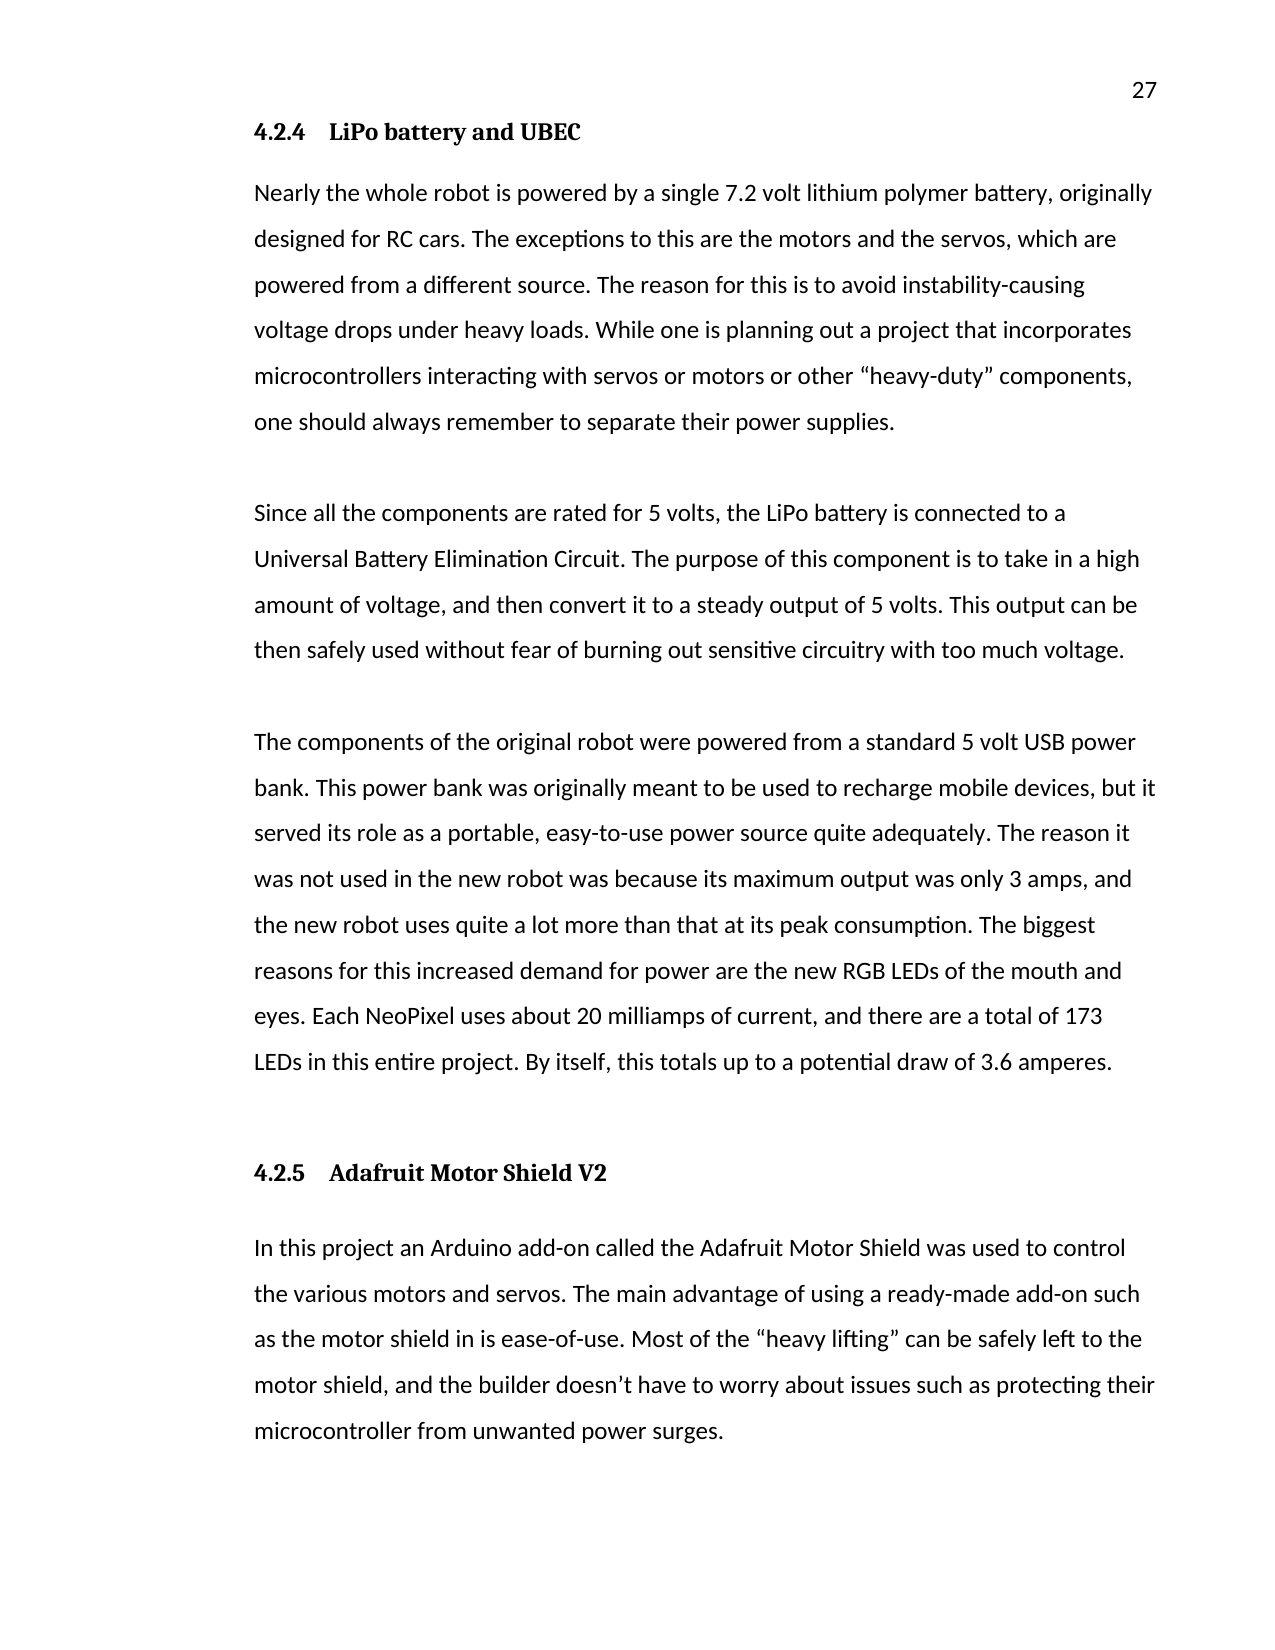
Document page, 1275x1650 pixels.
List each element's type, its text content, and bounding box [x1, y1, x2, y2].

text In this project an Arduino add-on called the Adafruit Motor Shield was used to control the various motors and servos. The main advantage of using a ready-made add-on such as the motor shield in is ease-of-use. Most of the “heavy lifting” can be safely left to the motor shield, and the builder doesn’t have to worry about issues such as protecting their microcontroller from unwanted power surges. [254, 1232, 1157, 1446]
text The components of the original robot were powered from a standard 5 volt USB power bank. This power bank was originally meant to be used to recharge mobile devices, but it served its role as a portable, easy-to-use power source quite adequately. The reason it was not used in the new robot was because its maximum output was only 3 amps, and the new robot uses quite a lot more than that at its peak consumption. The biggest reasons for this increased demand for power are the new RGB LEDs of the mouth and eyes. Each NeoPixel uses about 20 milliamps of current, and there are a total of 173 LEDs in this entire project. By itself, this totals up to a potential draw of 3.6 amperes. [254, 726, 1157, 1077]
text Nearly the whole robot is powered by a single 7.2 volt lithium polymer battery, originally designed for RC cars. The exceptions to this are the motors and the servos, which are powered from a different source. The reason for this is to avoid instability-causing voltage drops under heavy loads. While one is planning out a project that incorporates microcontrollers interacting with servos or motors or other “heavy-duty” components, one should always remember to separate their power supplies. [254, 177, 1157, 437]
subtitle Adafruit Motor Shield V2 [254, 1158, 1157, 1187]
text Since all the components are rated for 5 volts, the LiPo battery is connected to a Universal Battery Elimination Circuit. The purpose of this component is to take in a high amount of voltage, and then convert it to a steady output of 5 volts. This output can be then safely used without fear of burning out sensitive circuitry with too much voltage. [254, 497, 1157, 665]
subtitle LiPo battery and UBEC [254, 118, 1157, 147]
